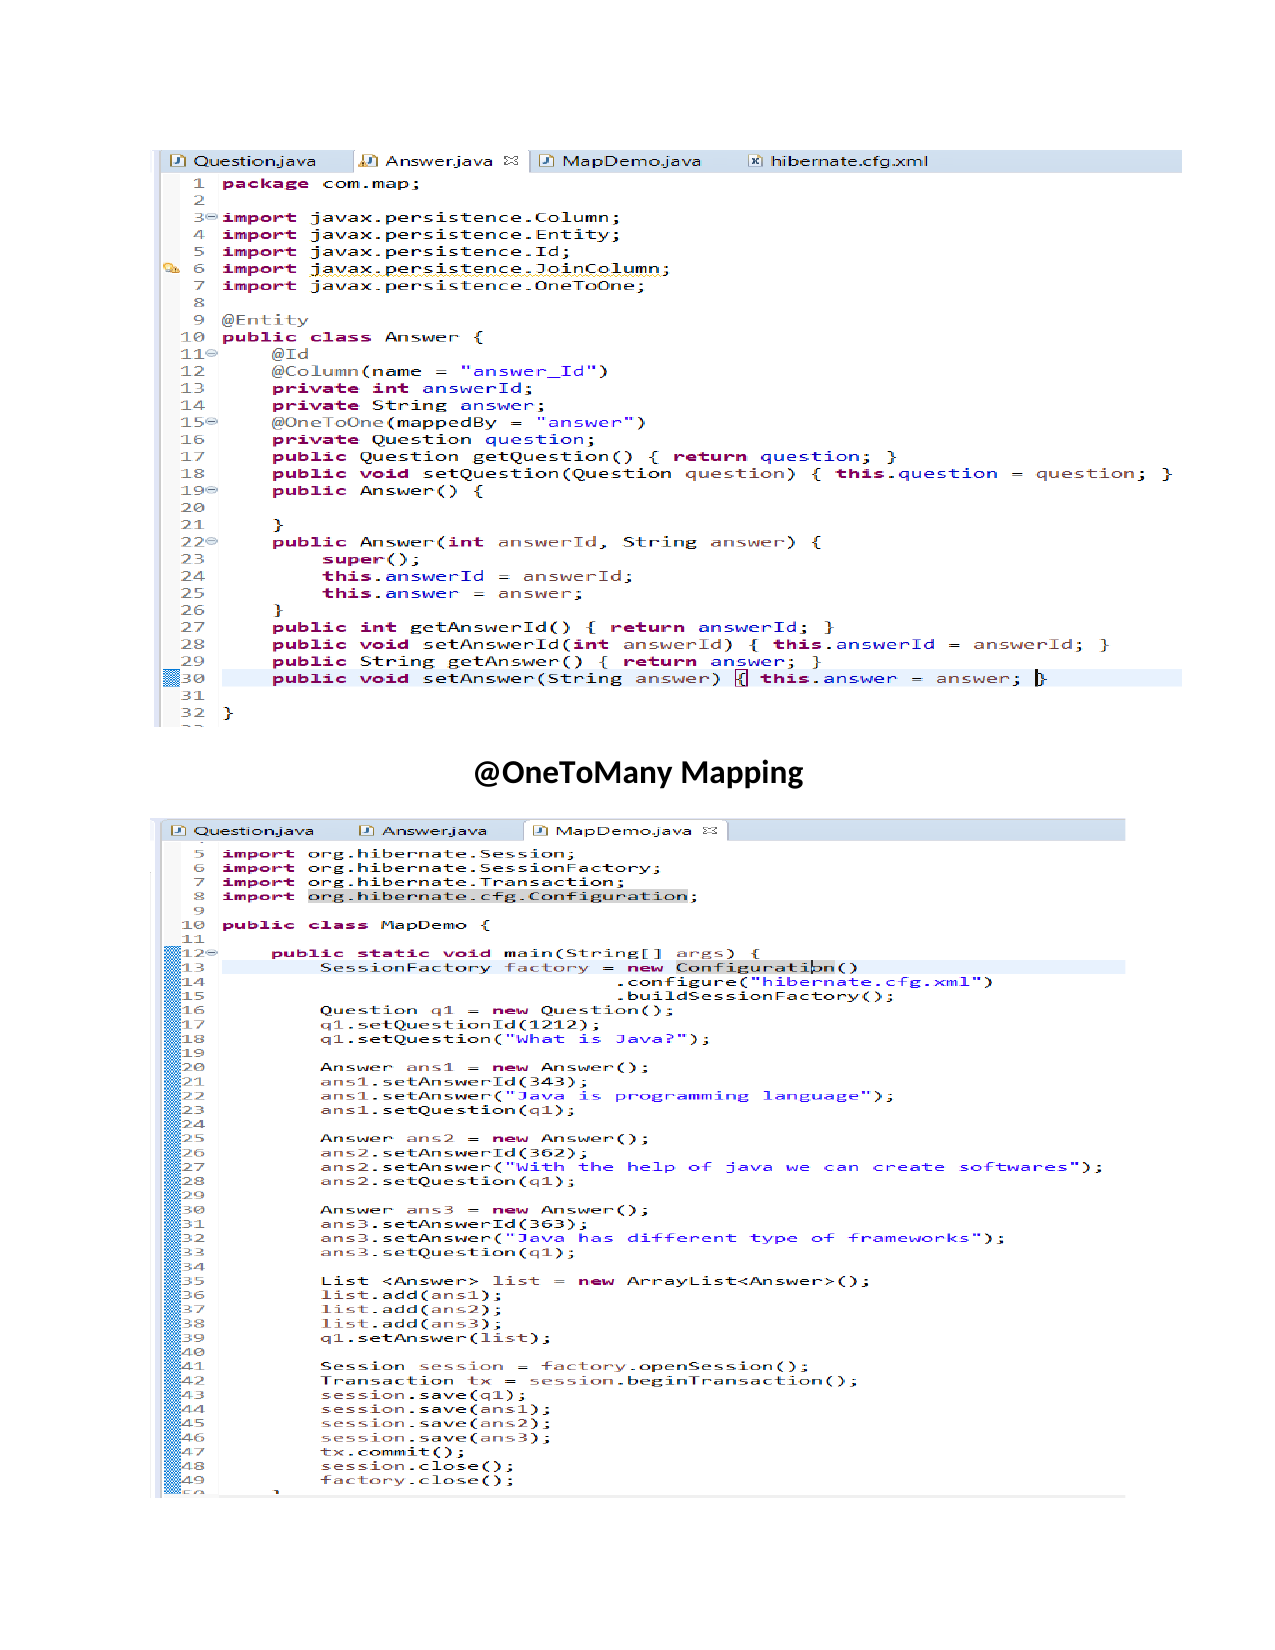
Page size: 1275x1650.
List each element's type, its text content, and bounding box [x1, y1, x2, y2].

picture [150, 818, 1126, 1498]
picture [150, 150, 1182, 727]
text @OneToMany Mapping [150, 751, 1125, 792]
